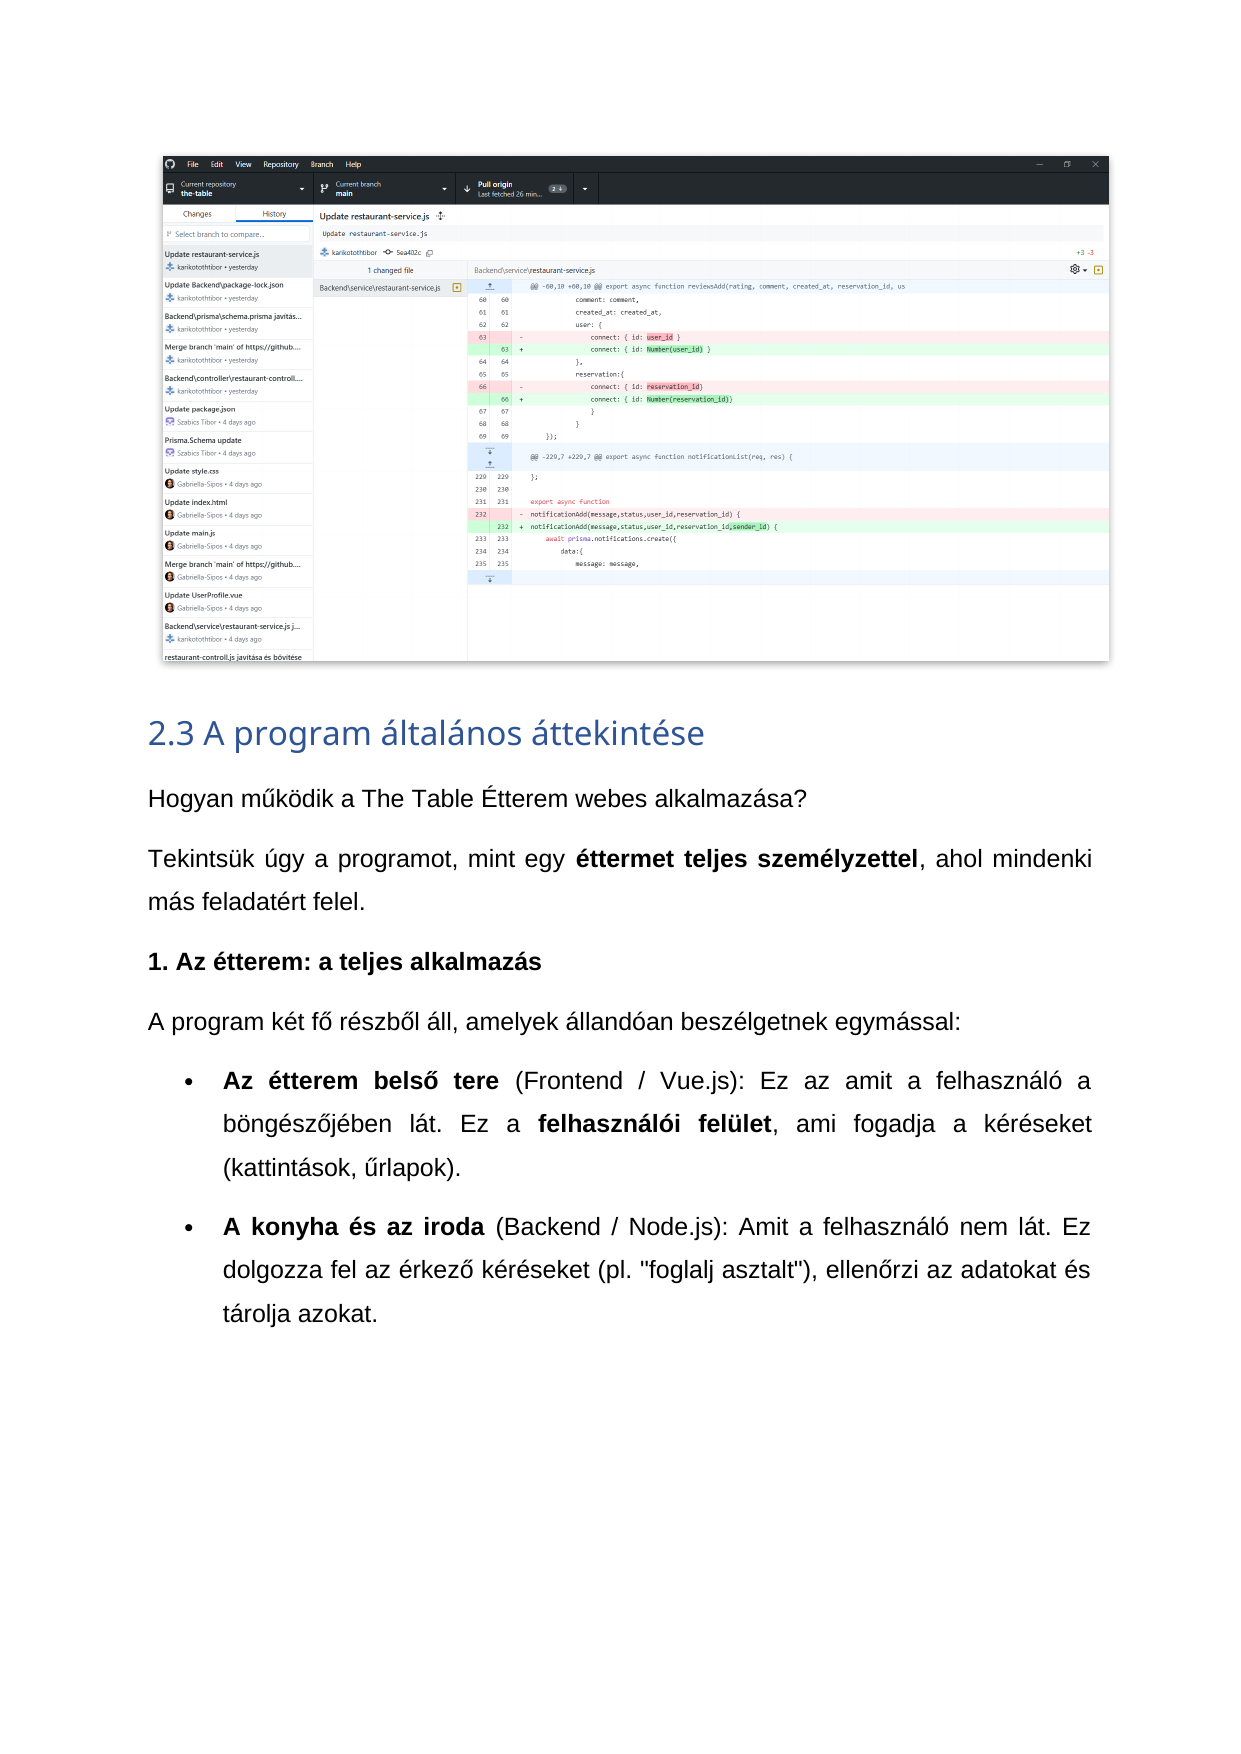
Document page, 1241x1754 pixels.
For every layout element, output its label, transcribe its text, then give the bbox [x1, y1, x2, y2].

list Az étterem belső tere (Frontend / Vue.js): Ez az amit a felhasználó a böngészőjében lát. Ez a felhasználói felület, ami fogadja a kéréseket (kattintások, űrlapok). [185, 1066, 1093, 1181]
picture [163, 156, 1109, 661]
text A program két fő részből áll, amelyek állandóan beszélgetnek egymással: [148, 1006, 1093, 1035]
subtitle 2.3 A program általános áttekintése [148, 710, 1093, 755]
text 1. Az étterem: a teljes alkalmazás [148, 947, 1093, 975]
text Tekintsük úgy a programot, mint egy éttermet teljes személyzettel, ahol mindenki más feladatért felel. [148, 844, 1093, 916]
text Hogyan működik a The Table Étterem webes alkalmazása? [148, 784, 1093, 813]
list A konyha és az iroda (Backend / Node.js): Amit a felhasználó nem lát. Ez dolgozza fel az érkező kéréseket (pl. "foglalj asztalt"), ellenőrzi az adatokat és tárolja azokat. [185, 1212, 1093, 1327]
